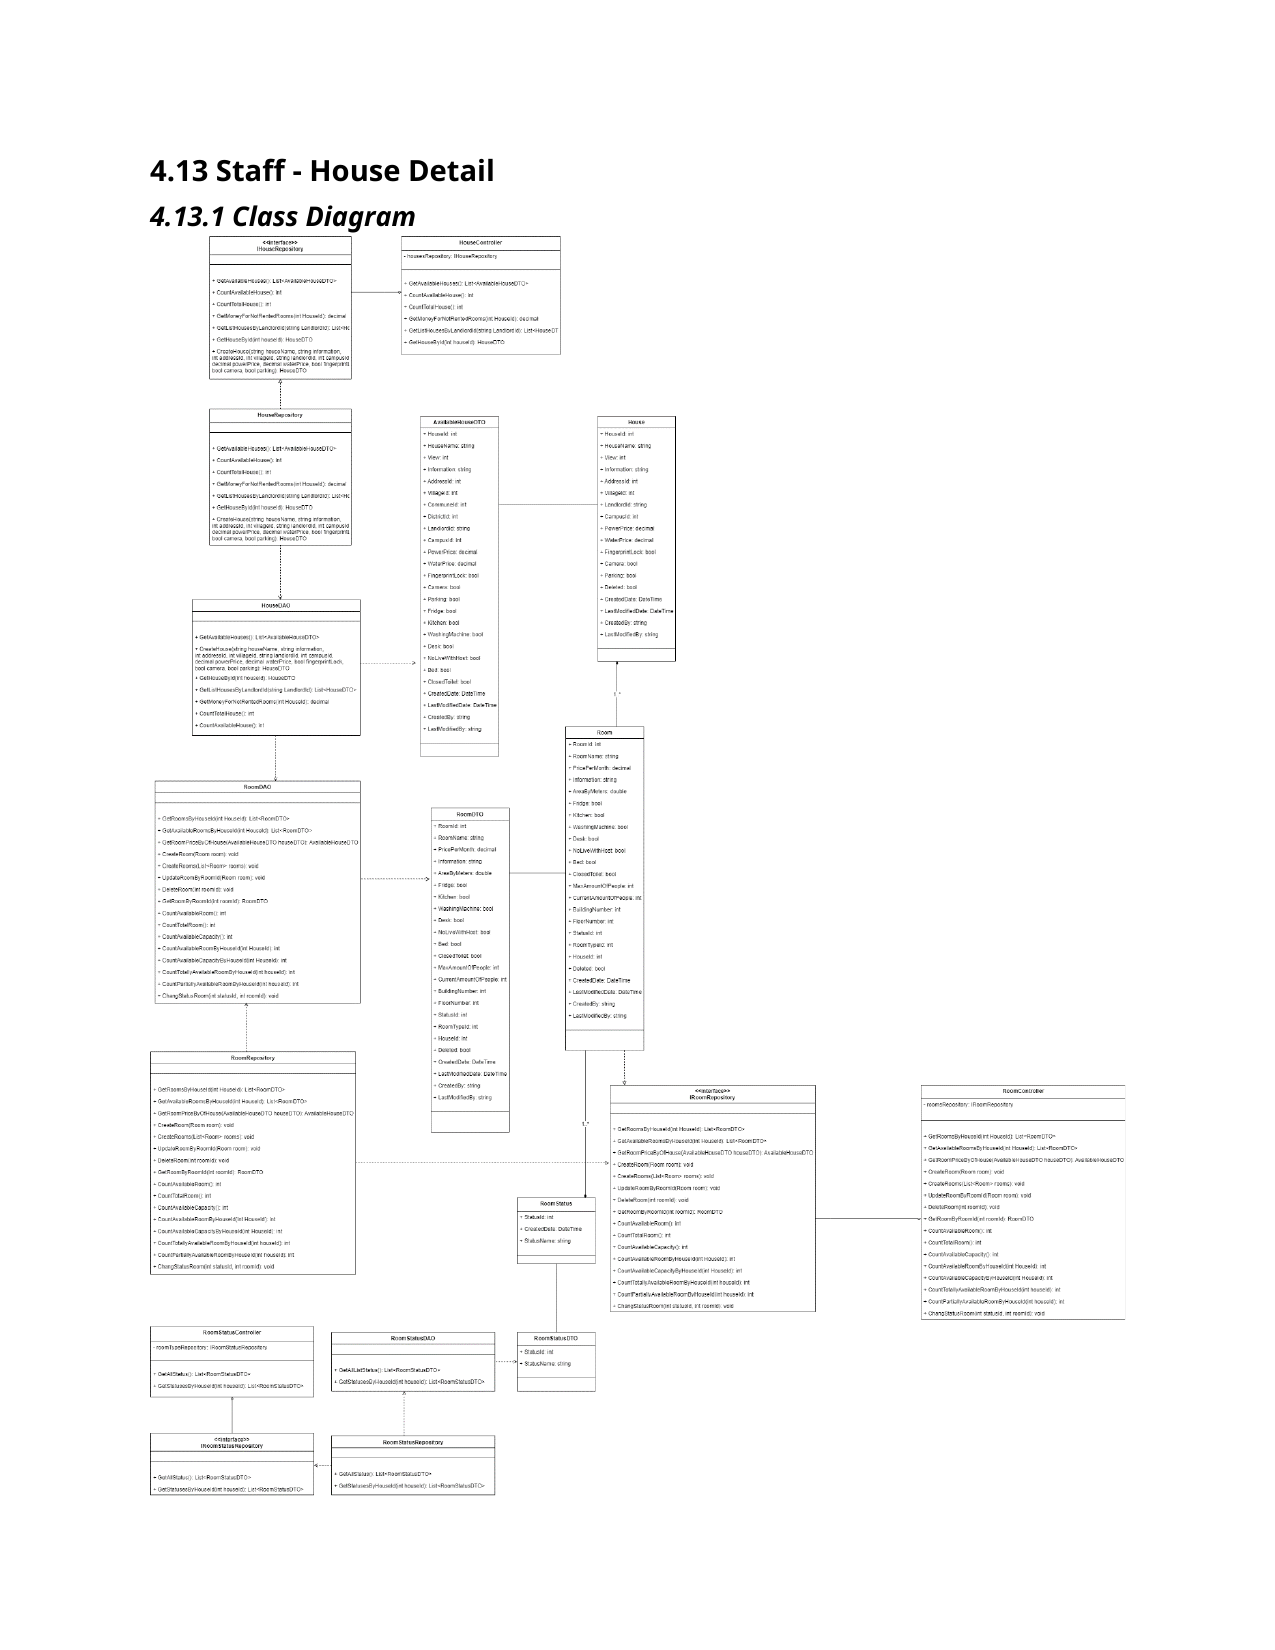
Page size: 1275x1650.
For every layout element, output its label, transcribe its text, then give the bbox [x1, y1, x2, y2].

picture [150, 236, 1125, 1496]
subtitle 4.13 Staff - House Detail [150, 150, 1125, 190]
subtitle 4.13.1 Class Diagram [150, 197, 1125, 234]
